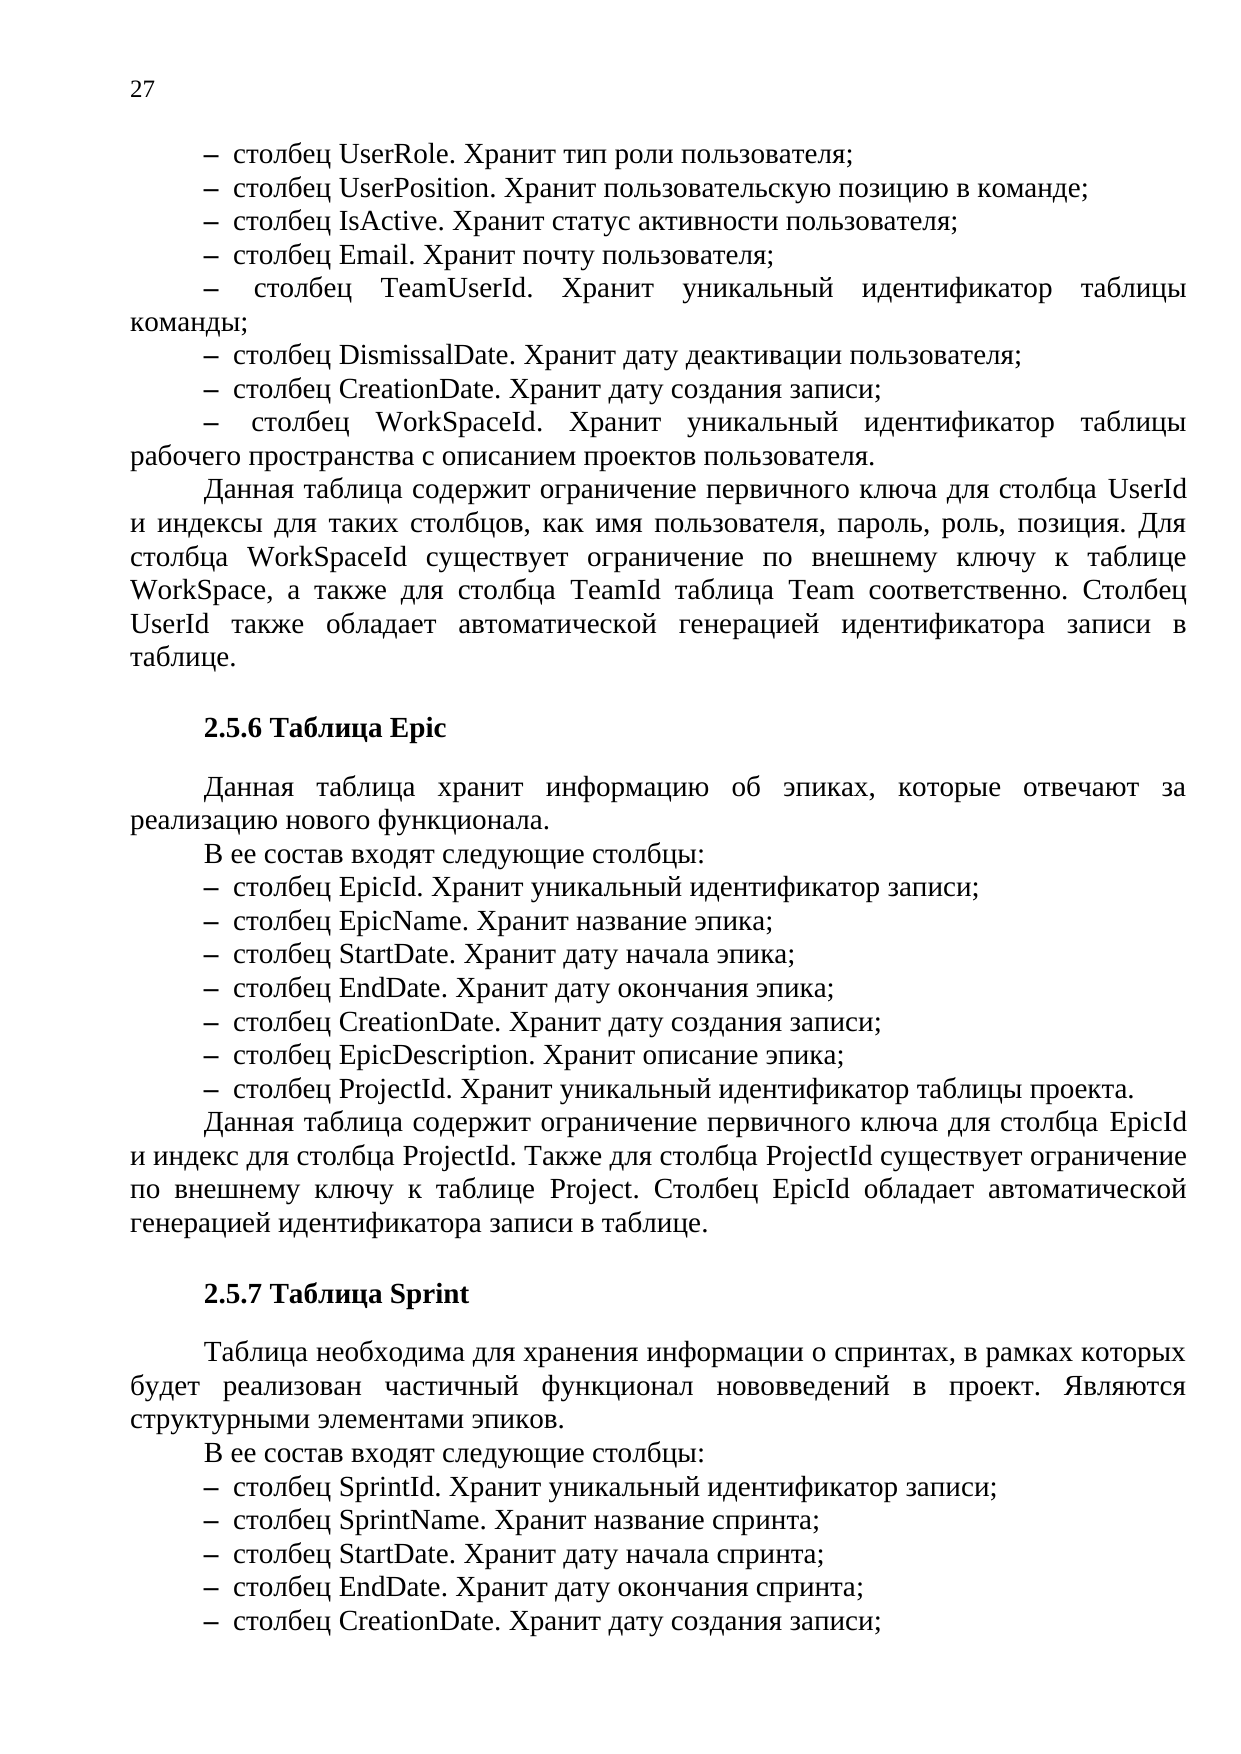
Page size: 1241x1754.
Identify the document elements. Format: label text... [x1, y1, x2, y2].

list столбец Email. Хранит почту пользователя; [130, 237, 1187, 270]
text Таблица необходима для хранения информации о спринтах, в рамках которых будет реализован частичный функционал нововведений в проект. Являются структурными элементами эпиков. [130, 1334, 1187, 1435]
text Данная таблица содержит ограничение первичного ключа для столбца EpicId и индекс для столбца ProjectId. Также для столбца ProjectId существует ограничение по внешнему ключу к таблице Project. Столбец EpicId обладает автоматической генерацией идентификатора записи в таблице. [130, 1104, 1187, 1238]
list столбец UserPosition. Хранит пользовательскую позицию в команде; [130, 170, 1187, 203]
list столбец EpicName. Хранит название эпика; [130, 903, 1187, 937]
list столбец EpicId. Хранит уникальный идентификатор записи; [130, 869, 1187, 903]
text В ее состав входят следующие столбцы: [130, 836, 1187, 869]
list столбец CreationDate. Хранит дату создания записи; [130, 1004, 1187, 1037]
list столбец TeamUserId. Хранит уникальный идентификатор таблицы команды; [130, 270, 1187, 337]
list столбец EndDate. Хранит дату окончания эпика; [130, 970, 1187, 1004]
list столбец WorkSpaceId. Хранит уникальный идентификатор таблицы рабочего пространства с описанием проектов пользователя. [130, 404, 1187, 472]
list Таблица Sprint [130, 1276, 1187, 1309]
list столбец UserRole. Хранит тип роли пользователя; [130, 136, 1187, 170]
text В ее состав входят следующие столбцы: [130, 1435, 1187, 1469]
list столбец EpicDescription. Хранит описание эпика; [130, 1037, 1187, 1071]
list столбец SprintName. Хранит название спринта; [130, 1502, 1187, 1536]
list столбец IsActive. Хранит статус активности пользователя; [130, 203, 1187, 237]
list столбец EndDate. Хранит дату окончания спринта; [130, 1569, 1187, 1603]
list столбец CreationDate. Хранит дату создания записи; [130, 1603, 1187, 1636]
list столбец StartDate. Хранит дату начала эпика; [130, 937, 1187, 970]
list столбец ProjectId. Хранит уникальный идентификатор таблицы проекта. [130, 1071, 1187, 1104]
text Данная таблица содержит ограничение первичного ключа для столбца UserId и индексы для таких столбцов, как имя пользователя, пароль, роль, позиция. Для столбца WorkSpaceId существует ограничение по внешнему ключу к таблице WorkSpace, а также для столбца TeamId таблица Team соответственно. Cтолбец UserId также обладает автоматической генерацией идентификатора записи в таблице. [130, 472, 1187, 673]
list столбец CreationDate. Хранит дату создания записи; [130, 371, 1187, 404]
list столбец DismissalDate. Хранит дату деактивации пользователя; [130, 337, 1187, 371]
text Данная таблица хранит информацию об эпиках, которые отвечают за реализацию нового функционала. [130, 769, 1187, 836]
list столбец StartDate. Хранит дату начала спринта; [130, 1536, 1187, 1569]
list Таблица Epic [130, 710, 1187, 744]
list столбец SprintId. Хранит уникальный идентификатор записи; [130, 1469, 1187, 1502]
